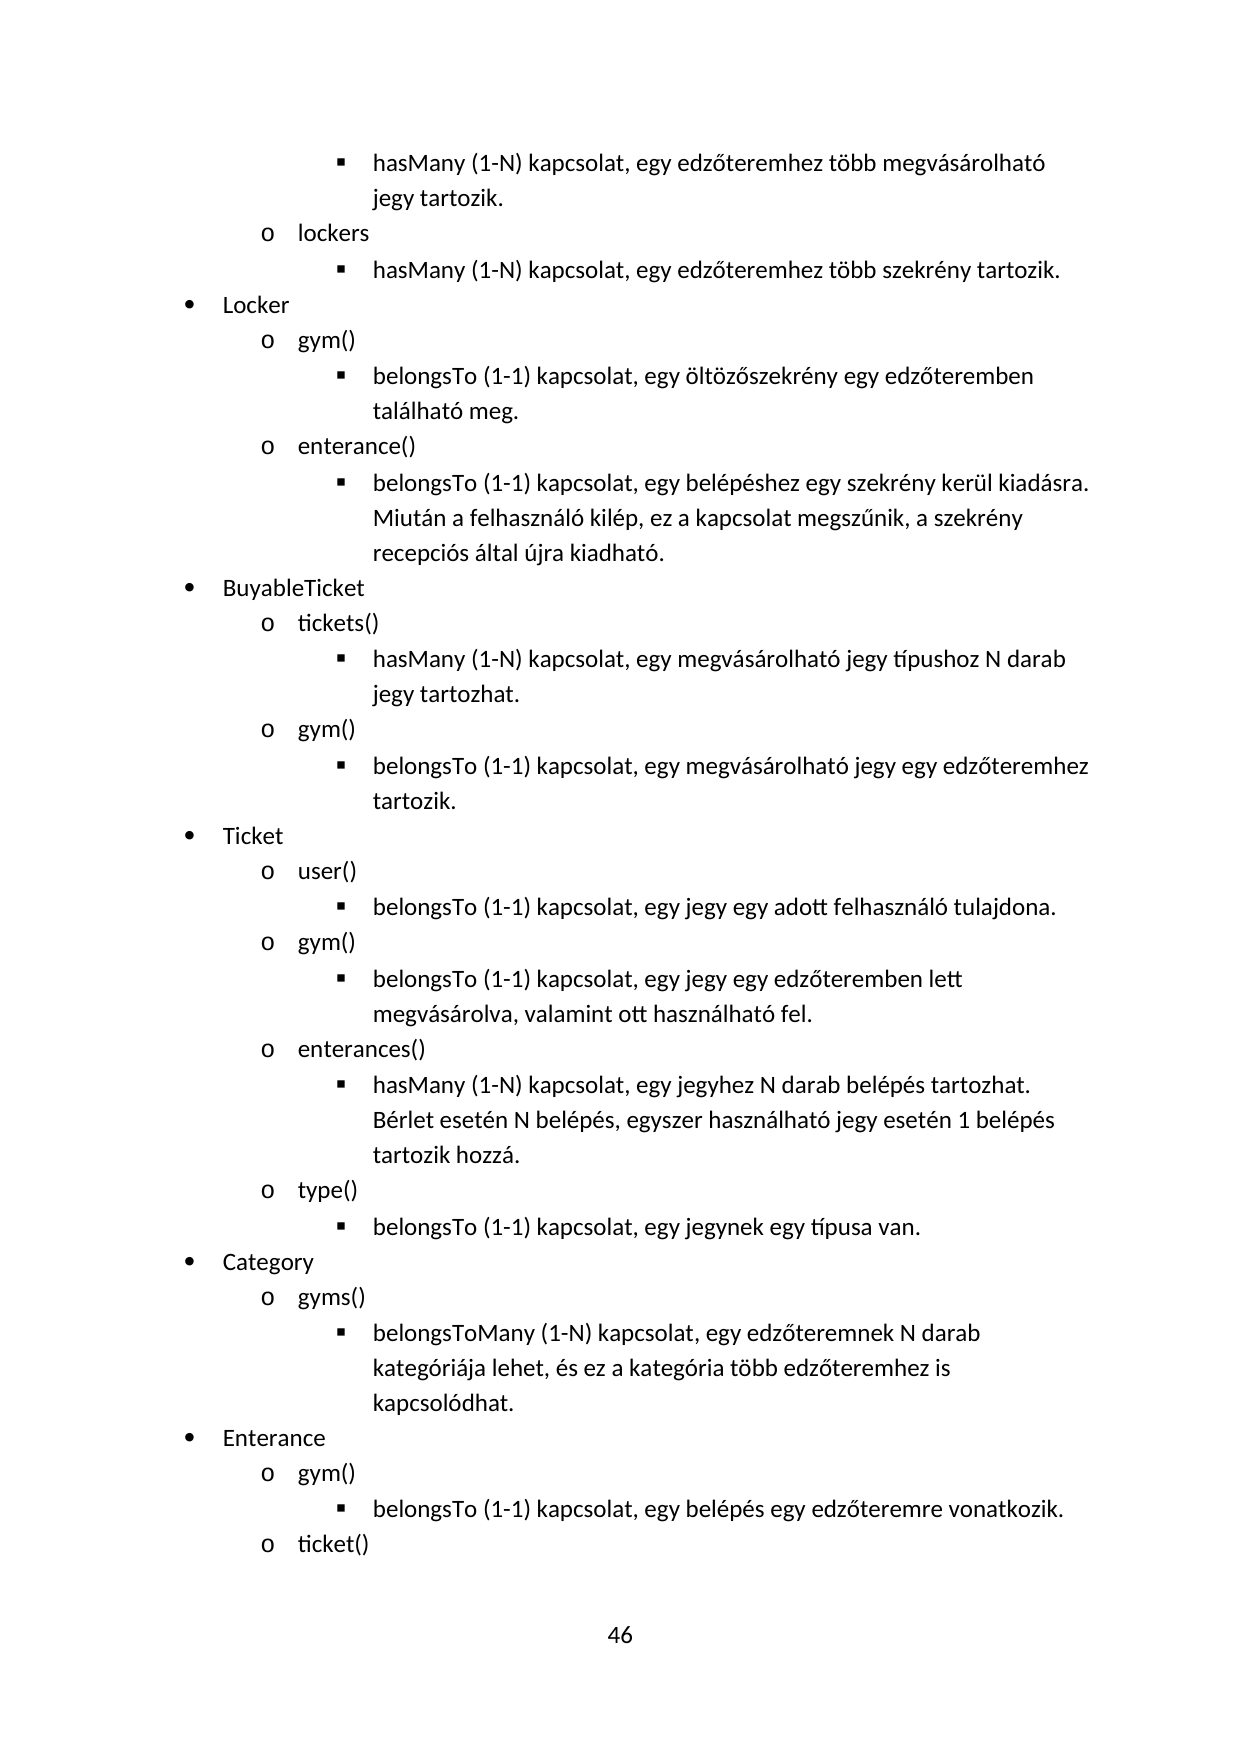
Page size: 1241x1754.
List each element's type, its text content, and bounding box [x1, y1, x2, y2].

list gym() [260, 926, 1093, 958]
list gyms() [260, 1281, 1093, 1312]
list type() [260, 1174, 1093, 1206]
list belongsTo (1-1) kapcsolat, egy belépés egy edzőteremre vonatkozik. [335, 1494, 1093, 1524]
list Category [185, 1246, 1093, 1276]
list ticket() [260, 1529, 1093, 1560]
list Ticket [185, 820, 1093, 850]
list belongsTo (1-1) kapcsolat, egy jegynek egy típusa van. [335, 1211, 1093, 1241]
list hasMany (1-N) kapcsolat, egy edzőteremhez több megvásárolható jegy tartozik. [335, 148, 1093, 213]
list gym() [260, 713, 1093, 745]
list hasMany (1-N) kapcsolat, egy edzőteremhez több szekrény tartozik. [335, 254, 1093, 284]
list gym() [260, 324, 1093, 356]
list enterances() [260, 1033, 1093, 1064]
list belongsTo (1-1) kapcsolat, egy megvásárolható jegy egy edzőteremhez tartozik. [335, 750, 1093, 815]
list belongsTo (1-1) kapcsolat, egy öltözőszekrény egy edzőteremben található meg. [335, 361, 1093, 426]
list belongsToMany (1-N) kapcsolat, egy edzőteremnek N darab kategóriája lehet, és ez a kategória több edzőteremhez is kapcsolódhat. [335, 1317, 1093, 1418]
list lockers [260, 218, 1093, 249]
list enterance() [260, 431, 1093, 462]
list BuyableTicket [185, 572, 1093, 602]
list belongsTo (1-1) kapcsolat, egy belépéshez egy szekrény kerül kiadásra. Miután a felhasználó kilép, ez a kapcsolat megszűnik, a szekrény recepciós által újra kiadható. [335, 467, 1093, 567]
list Enterance [185, 1422, 1093, 1453]
list belongsTo (1-1) kapcsolat, egy jegy egy adott felhasználó tulajdona. [335, 891, 1093, 922]
list belongsTo (1-1) kapcsolat, egy jegy egy edzőteremben lett megvásárolva, valamint ott használható fel. [335, 963, 1093, 1028]
list gym() [260, 1457, 1093, 1489]
list hasMany (1-N) kapcsolat, egy jegyhez N darab belépés tartozhat. Bérlet esetén N belépés, egyszer használható jegy esetén 1 belépés tartozik hozzá. [335, 1069, 1093, 1170]
list hasMany (1-N) kapcsolat, egy megvásárolható jegy típushoz N darab jegy tartozhat. [335, 643, 1093, 709]
list user() [260, 855, 1093, 887]
list tickets() [260, 607, 1093, 639]
list Locker [185, 289, 1093, 319]
